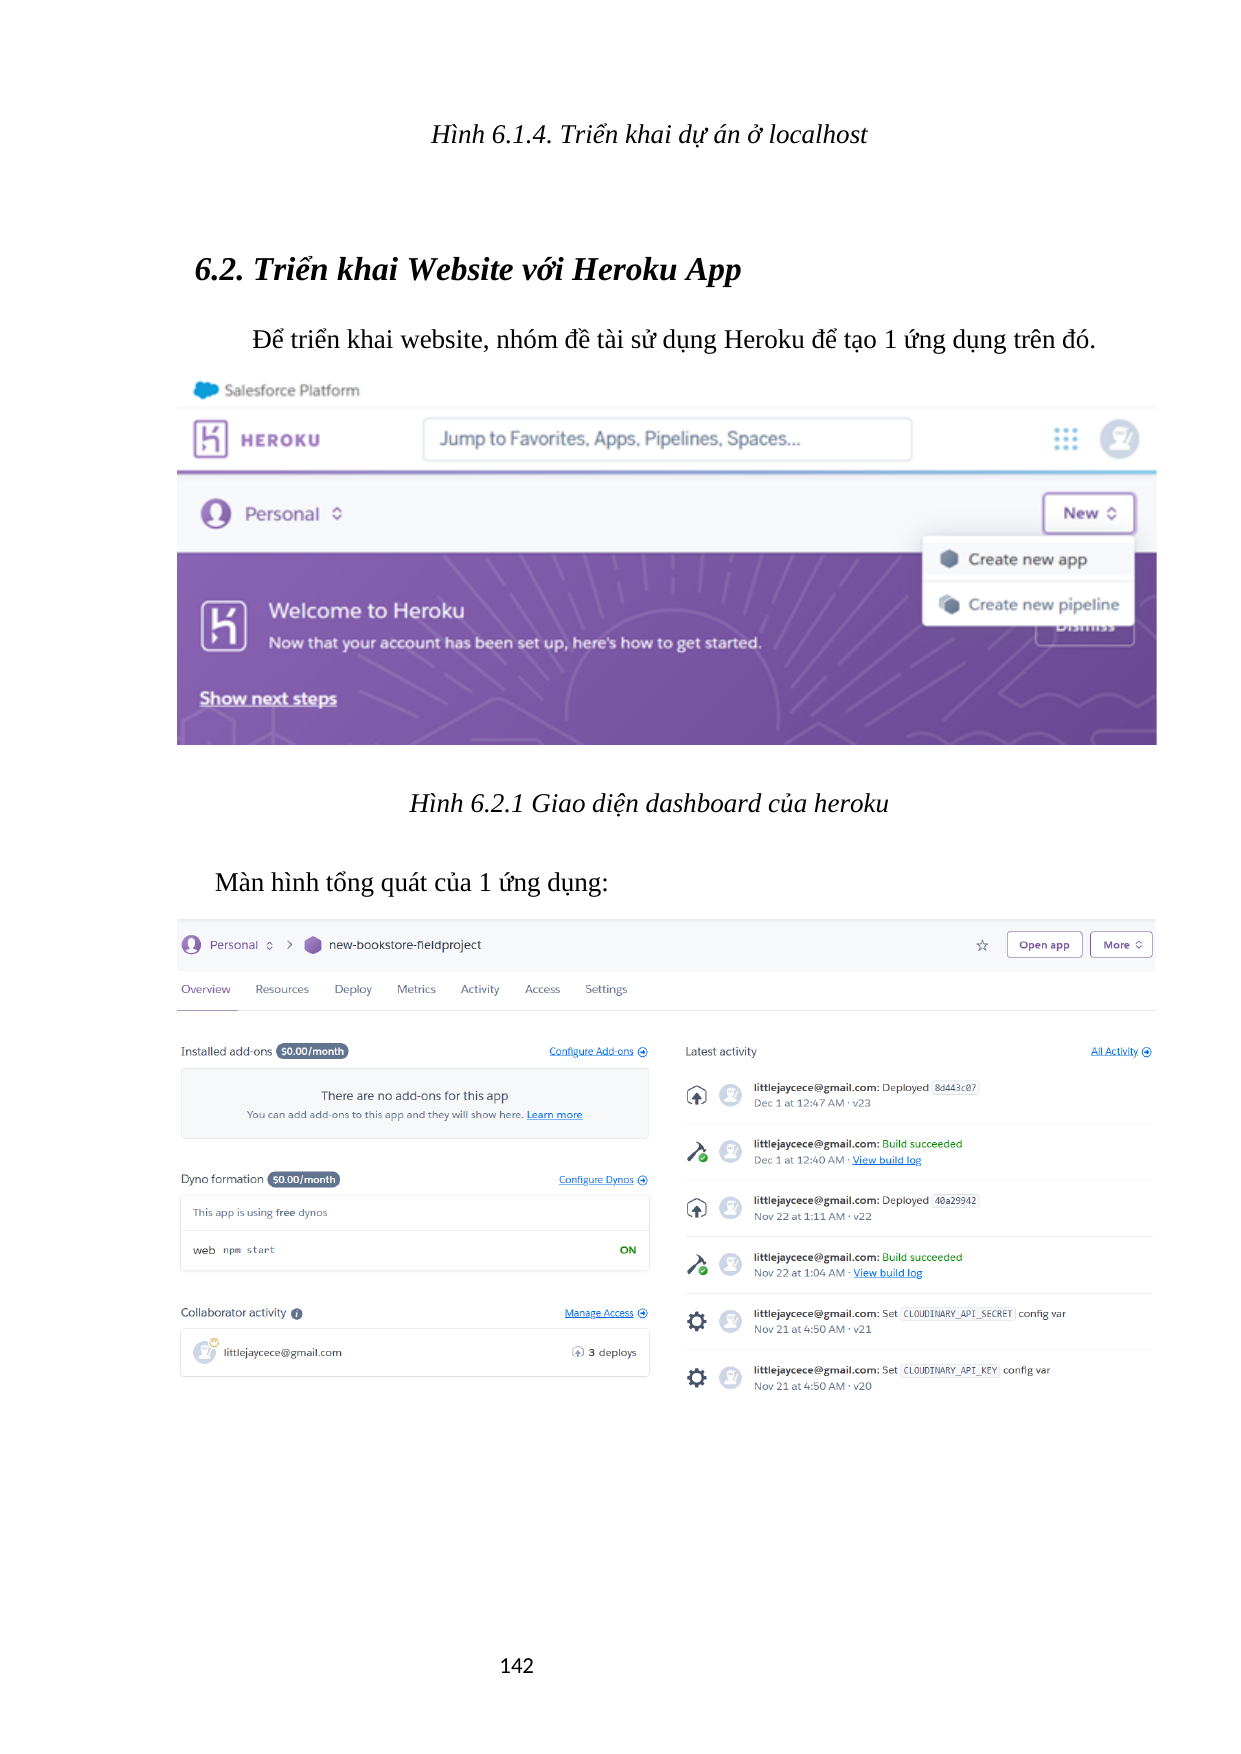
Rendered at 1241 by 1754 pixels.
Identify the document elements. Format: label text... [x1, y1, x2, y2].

picture [177, 375, 1157, 745]
text Để triển khai website, nhóm đề tài sử dụng Heroku để tạo 1 ứng dụng trên đó. [177, 323, 1122, 354]
text Màn hình tổng quát của 1 ứng dụng: [177, 866, 1122, 897]
subtitle 6.2. Triển khai Website với Heroku App [177, 249, 1122, 288]
subtitle Hình 6.2.1 Giao diện dashboard của heroku [177, 788, 1122, 819]
picture [177, 919, 1156, 1403]
subtitle Hình 6.1.4. Triển khai dự án ở localhost [177, 118, 1122, 150]
